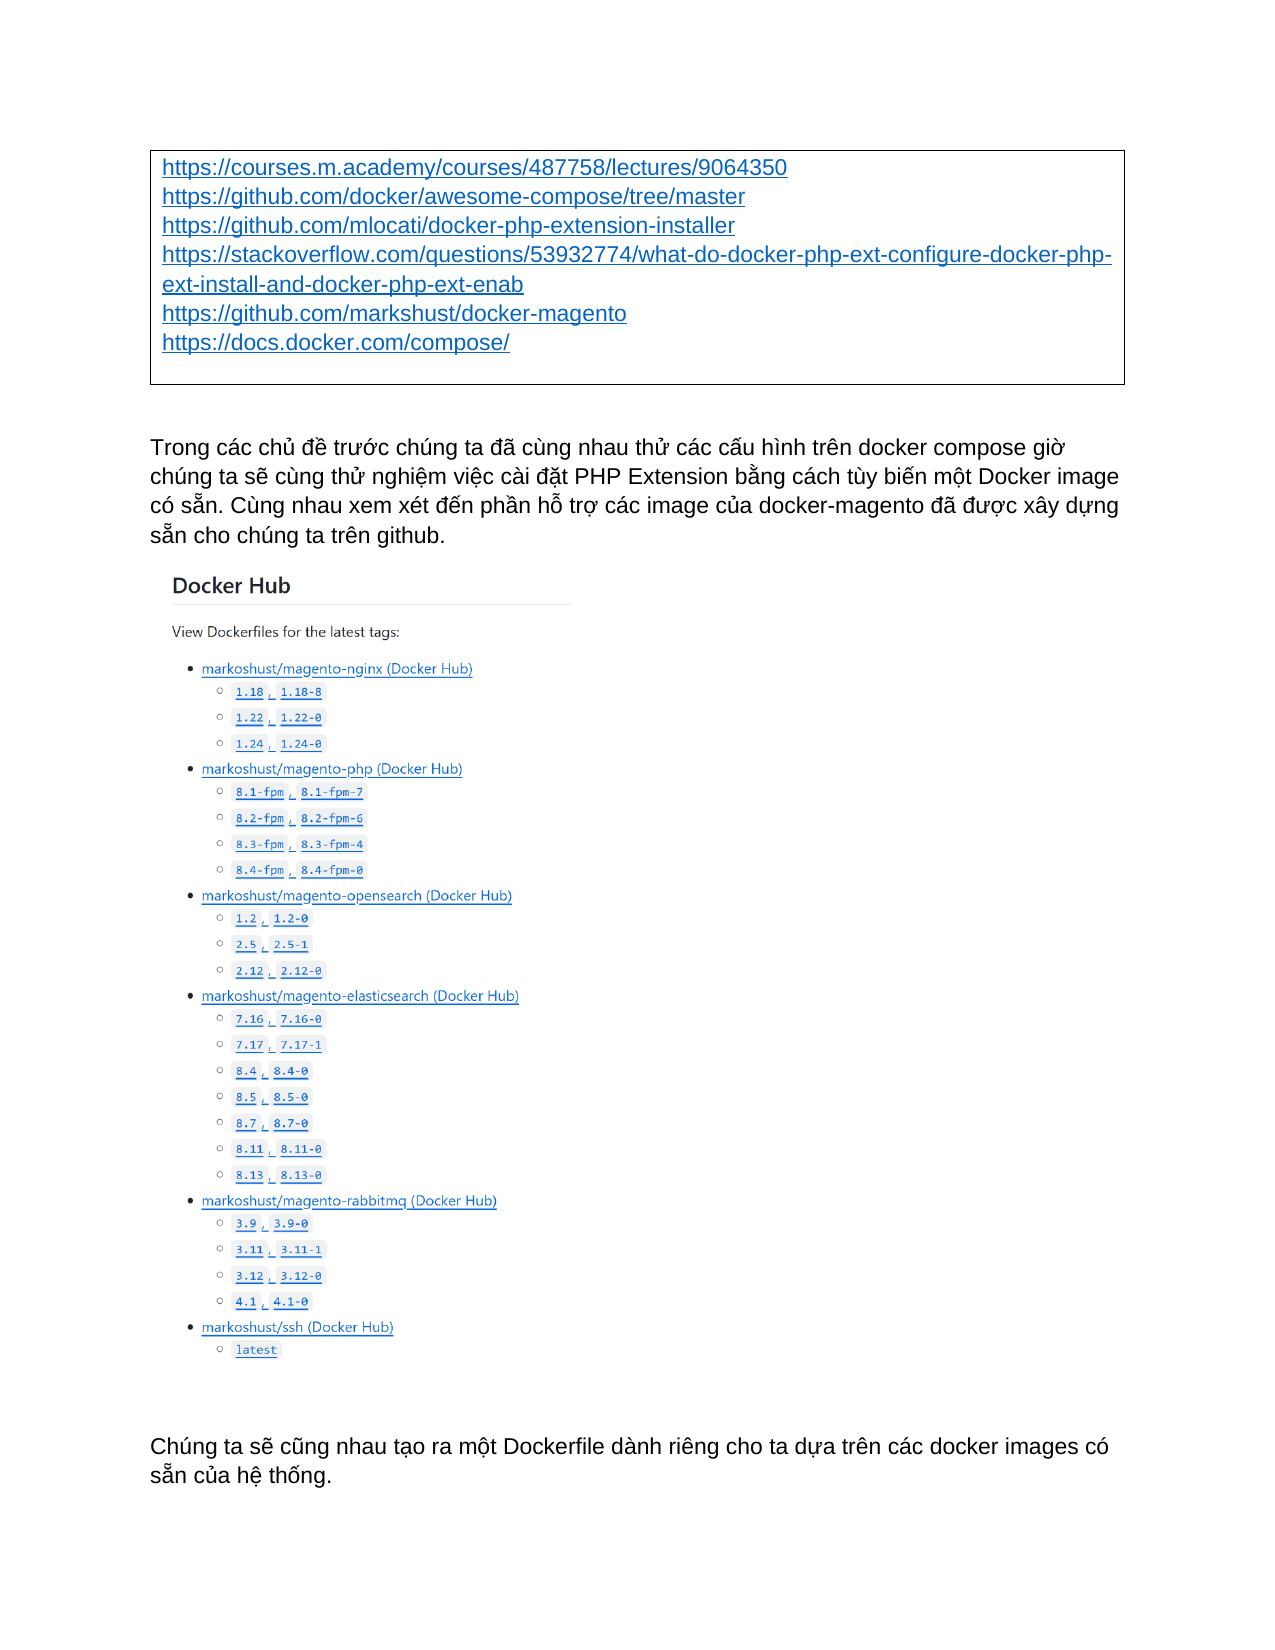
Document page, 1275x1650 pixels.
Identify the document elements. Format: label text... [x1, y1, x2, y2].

picture [150, 564, 573, 1368]
text Trong các chủ đề trước chúng ta đã cùng nhau thử các cấu hình trên docker compose giờ chúng ta sẽ cùng thử nghiệm việc cài đặt PHP Extension bằng cách tùy biến một Docker image có sẵn. Cùng nhau xem xét đến phần hỗ trợ các image của docker-magento đã được xây dựng sẵn cho chúng ta trên github. [150, 431, 1125, 548]
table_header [151, 151, 1124, 384]
text Chúng ta sẽ cũng nhau tạo ra một Dockerfile dành riêng cho ta dựa trên các docker images có sẵn của hệ thống. [150, 1430, 1125, 1488]
